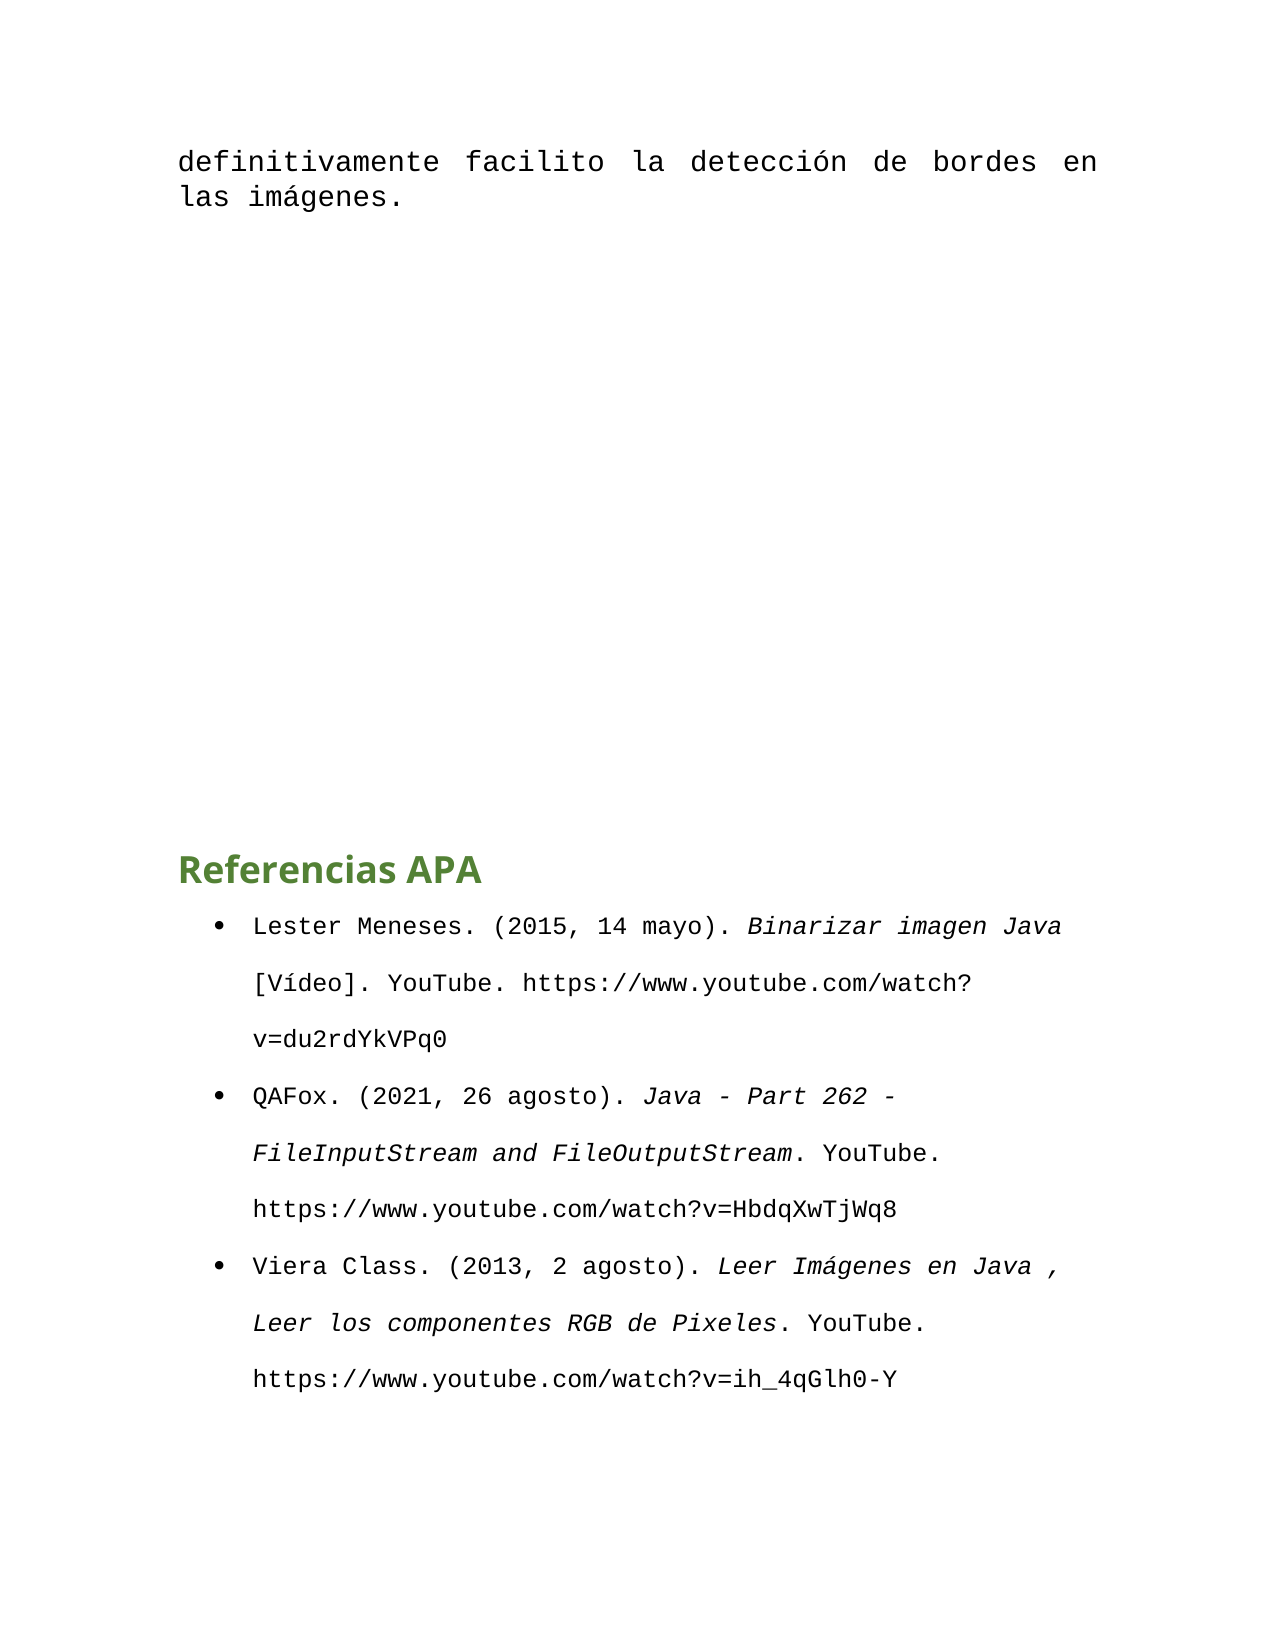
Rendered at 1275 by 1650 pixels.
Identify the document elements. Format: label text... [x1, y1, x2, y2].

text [177, 148, 1098, 215]
list QAFox. (2021, 26 agosto). Java - Part 262 - FileInputStream and FileOutputStream. YouTube. https://www.youtube.com/watch?v=HbdqXwTjWq8 [215, 1084, 1098, 1225]
list Viera Class. (2013, 2 agosto). Leer Imágenes en Java , Leer los componentes RGB de Pixeles. YouTube. https://www.youtube.com/watch?v=ih_4qGlh0-Y [215, 1254, 1098, 1395]
text Referencias APA [177, 843, 1098, 894]
list Lester Meneses. (2015, 14 mayo). Binarizar imagen Java [Vídeo]. YouTube. https://www.youtube.com/watch?v=du2rdYkVPq0 [215, 914, 1098, 1055]
